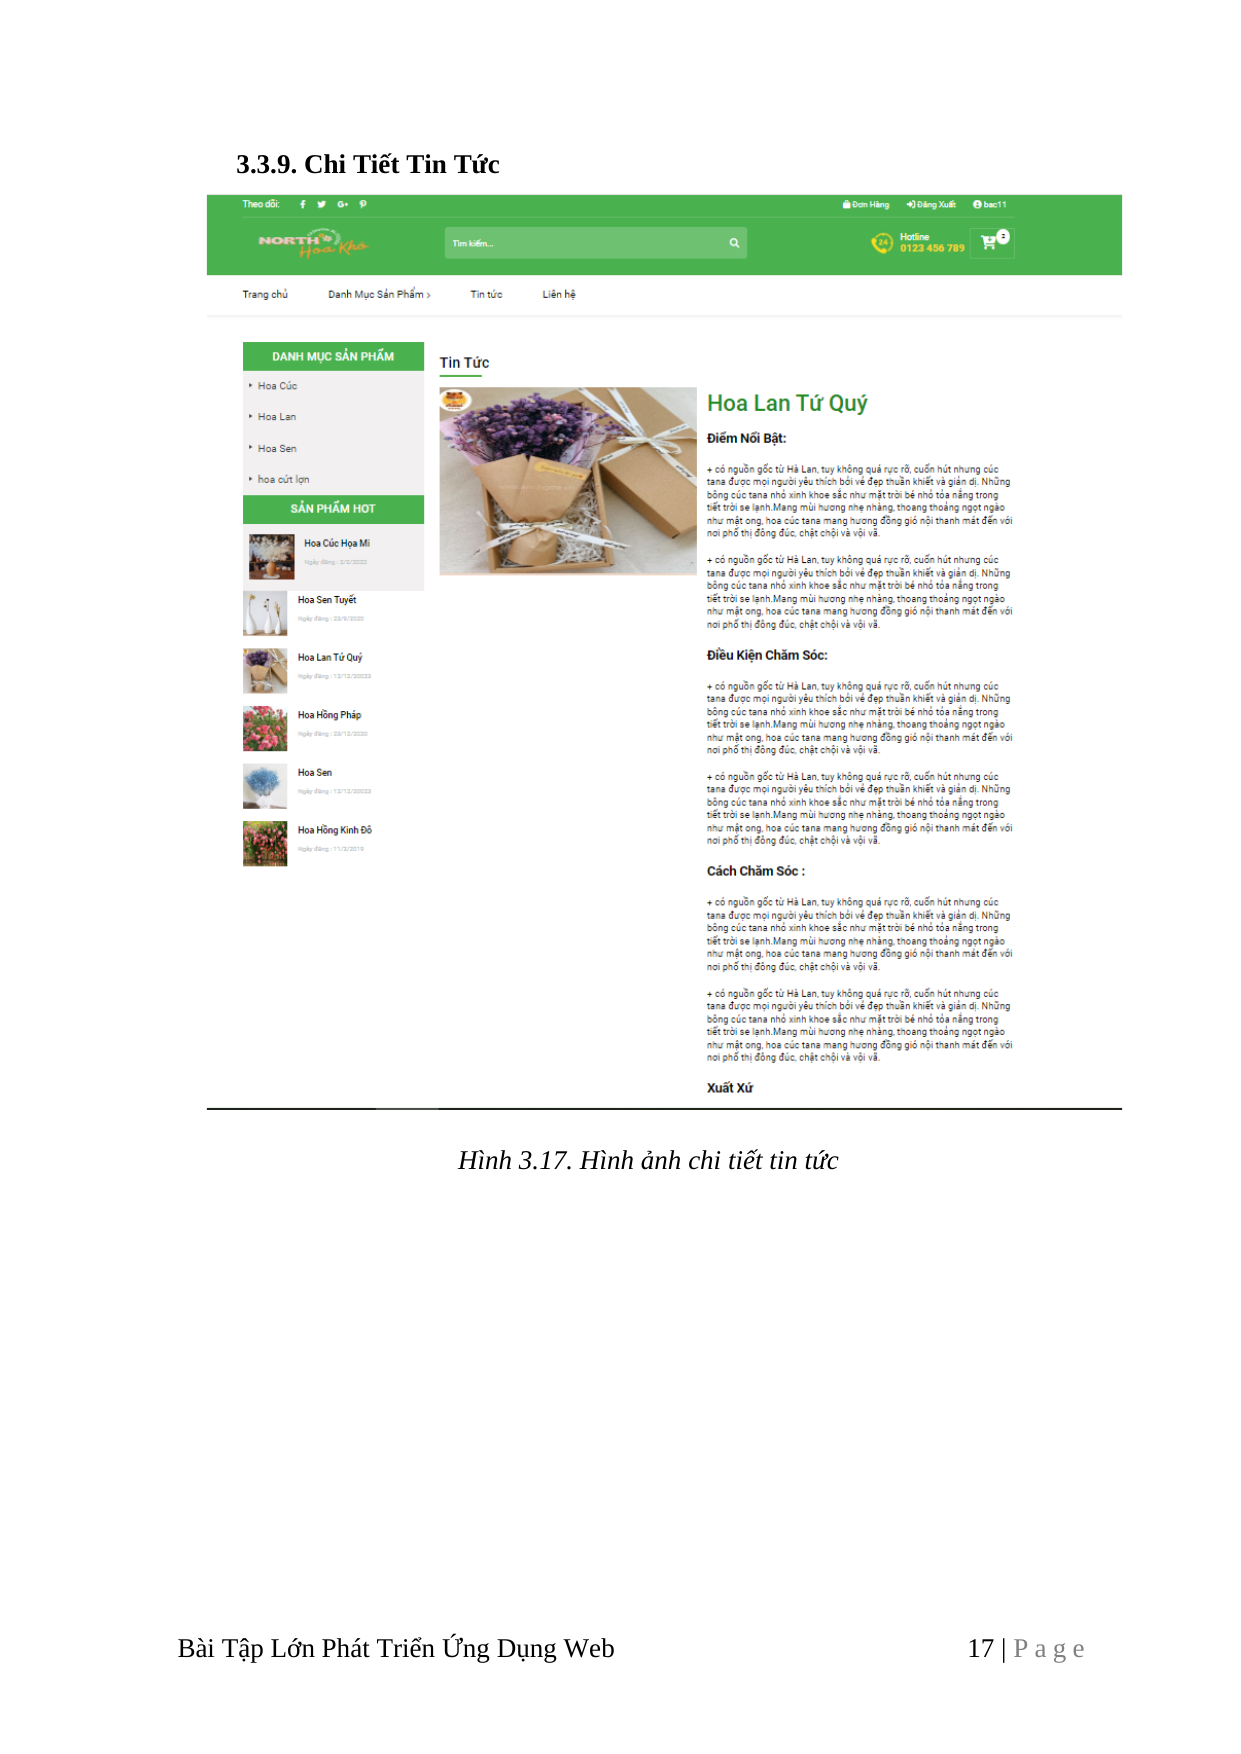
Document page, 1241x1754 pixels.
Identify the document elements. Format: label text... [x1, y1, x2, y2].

text Hình 3.17. Hình ảnh chi tiết tin tức [177, 1144, 1092, 1175]
subtitle 3.3.9. Chi Tiết Tin Tức [236, 148, 1092, 179]
picture [206, 194, 1123, 1110]
